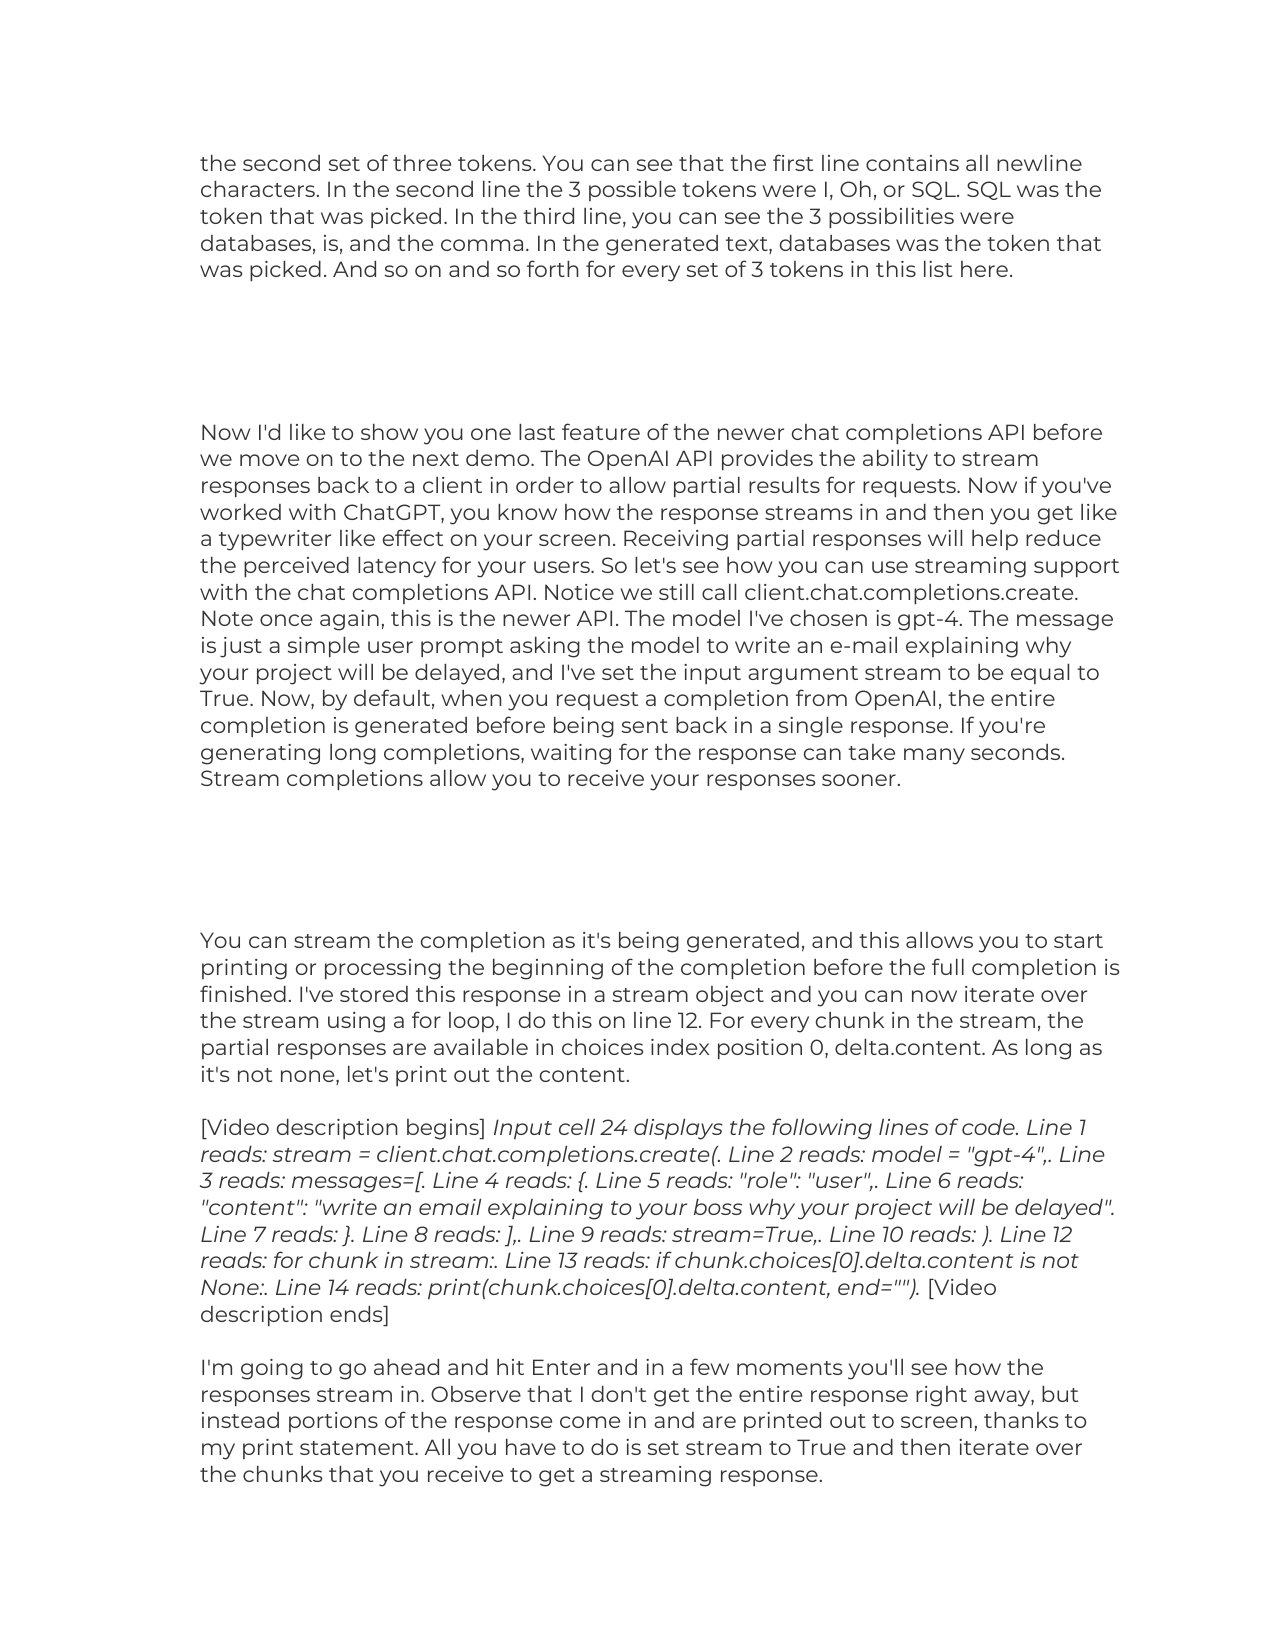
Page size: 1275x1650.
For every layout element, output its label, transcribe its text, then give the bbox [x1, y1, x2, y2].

text You can stream the completion as it's being generated, and this allows you to start printing or processing the beginning of the completion before the full completion is finished. I've stored this response in a stream object and you can now iterate over the stream using a for loop, I do this on line 12. For every chunk in the stream, the partial responses are available in choices index position 0, delta.content. As long as it's not none, let's print out the content. [Video description begins] Input cell 24 displays the following lines of code. Line 1 reads: stream = client.chat.completions.create(. Line 2 reads: model = "gpt-4",. Line 3 reads: messages=[. Line 4 reads: {. Line 5 reads: "role": "user",. Line 6 reads: "content": "write an email explaining to your boss why your project will be delayed". Line 7 reads: }. Line 8 reads: ],. Line 9 reads: stream=True,. Line 10 reads: ). Line 12 reads: for chunk in stream:. Line 13 reads: if chunk.choices[0].delta.content is not None:. Line 14 reads: print(chunk.choices[0].delta.content, end=""). [Video description ends] I'm going to go ahead and hit Enter and in a few moments you'll see how the responses stream in. Observe that I don't get the entire response right away, but instead portions of the response come in and are printed out to screen, thanks to my print statement. All you have to do is set stream to True and then iterate over the chunks that you receive to get a streaming response. [200, 927, 1125, 1487]
text Now I'd like to show you one last feature of the newer chat completions API before we move on to the next demo. The OpenAI API provides the ability to stream responses back to a client in order to allow partial results for requests. Now if you've worked with ChatGPT, you know how the response streams in and then you get like a typewriter like effect on your screen. Receiving partial responses will help reduce the perceived latency for your users. So let's see how you can use streaming support with the chat completions API. Notice we still call client.chat.completions.create. Note once again, this is the newer API. The model I've chosen is gpt-4. The message is just a simple user prompt asking the model to write an e-mail explaining why your project will be delayed, and I've set the input argument stream to be equal to True. Now, by default, when you request a completion from OpenAI, the entire completion is generated before being sent back in a single response. If you're generating long completions, waiting for the response can take many seconds. Stream completions allow you to receive your responses sooner. [200, 419, 1125, 792]
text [200, 150, 1125, 283]
